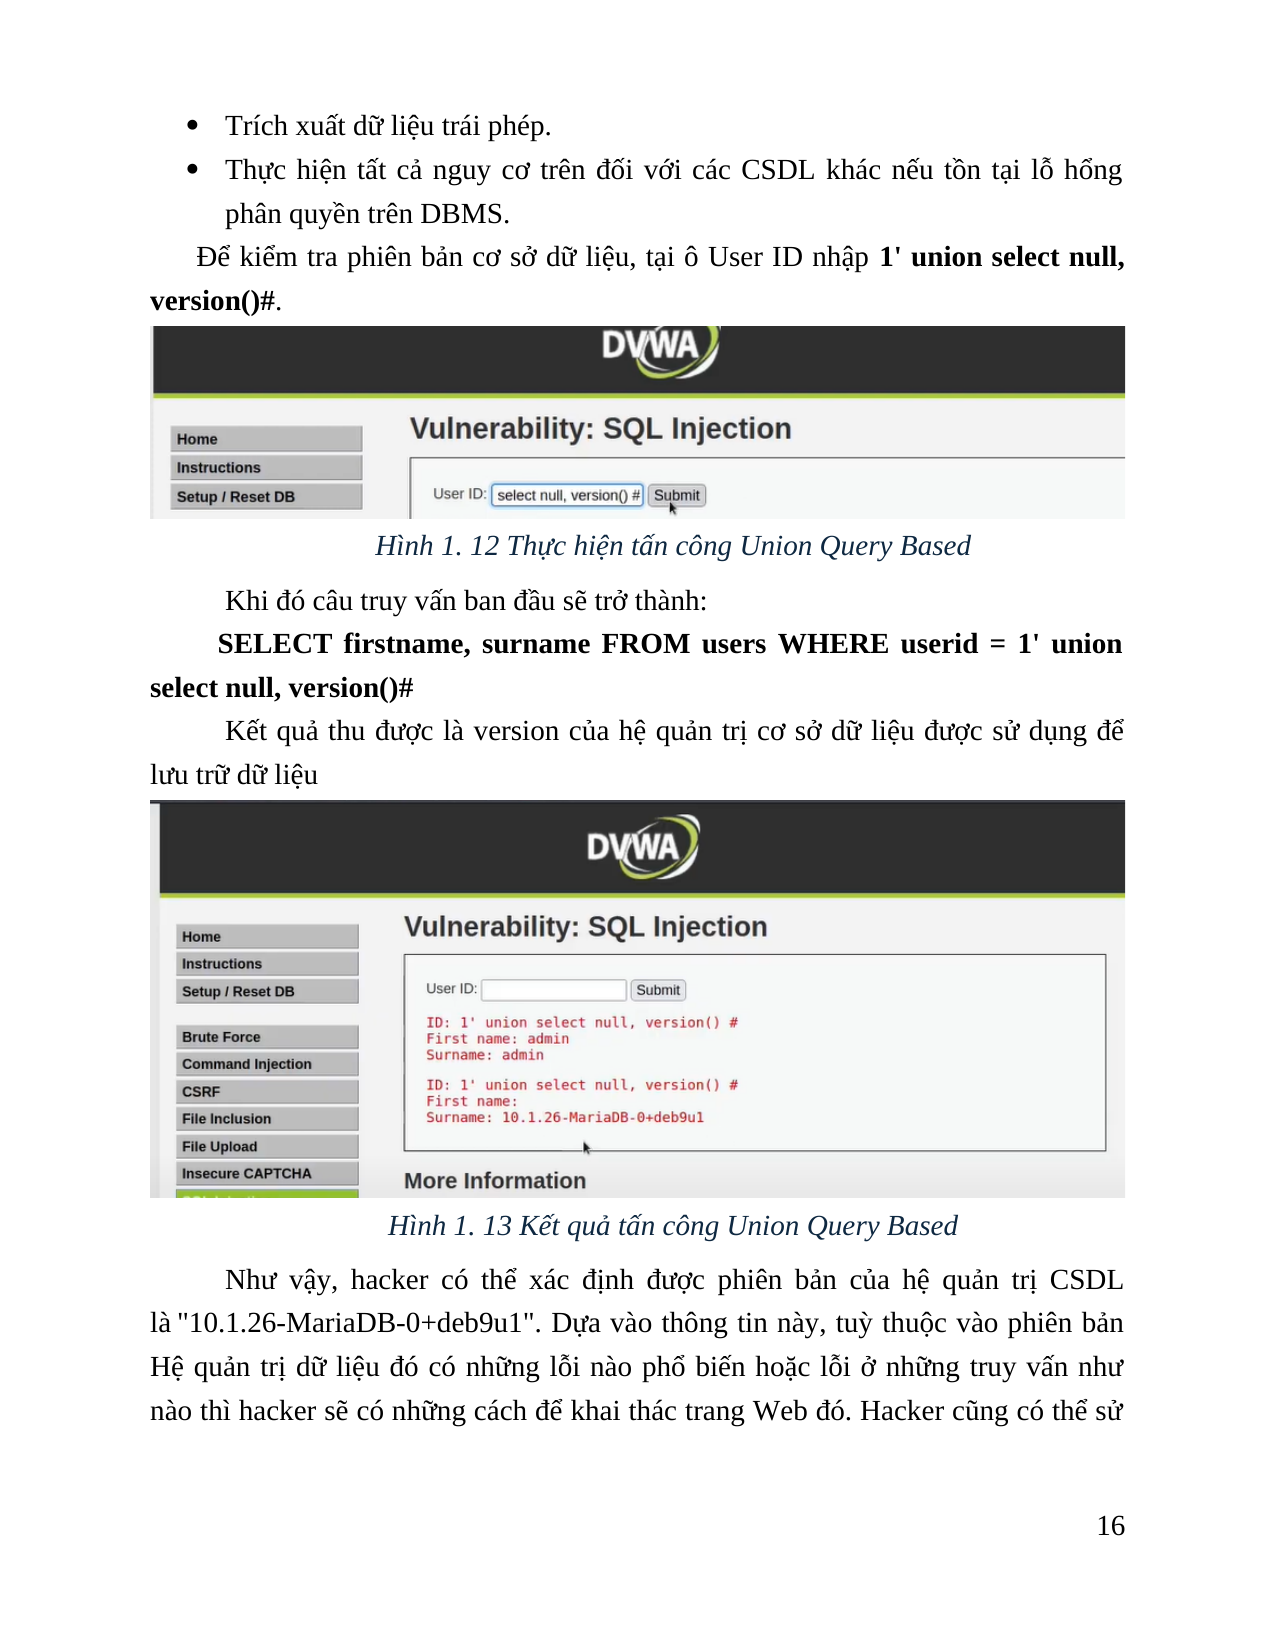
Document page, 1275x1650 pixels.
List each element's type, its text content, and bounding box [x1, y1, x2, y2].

text Khi đó câu truy vấn ban đầu sẽ trở thành: [150, 583, 1125, 616]
picture [150, 326, 1125, 519]
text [150, 1262, 1125, 1426]
text Kết quả thu được là version của hệ quản trị cơ sở dữ liệu được sử dụng để lưu trữ dữ liệu [150, 713, 1125, 791]
list Thực hiện tất cả nguy cơ trên đối với các CSDL khác nếu tồn tại lỗ hổng phân quyền trên DBMS. [187, 152, 1125, 229]
text Hình 1. 13 Kết quả tấn công Union Query Based [150, 1208, 1125, 1241]
text Hình 1. 12 Thực hiện tấn công Union Query Based [150, 528, 1125, 562]
picture [150, 800, 1125, 1198]
text SELECT firstname, surname FROM users WHERE userid = 1' union select null, version()# [150, 626, 1125, 703]
list Trích xuất dữ liệu trái phép. [187, 108, 1125, 142]
text Để kiểm tra phiên bản cơ sở dữ liệu, tại ô User ID nhập 1' union select null, version()#. [150, 239, 1125, 316]
